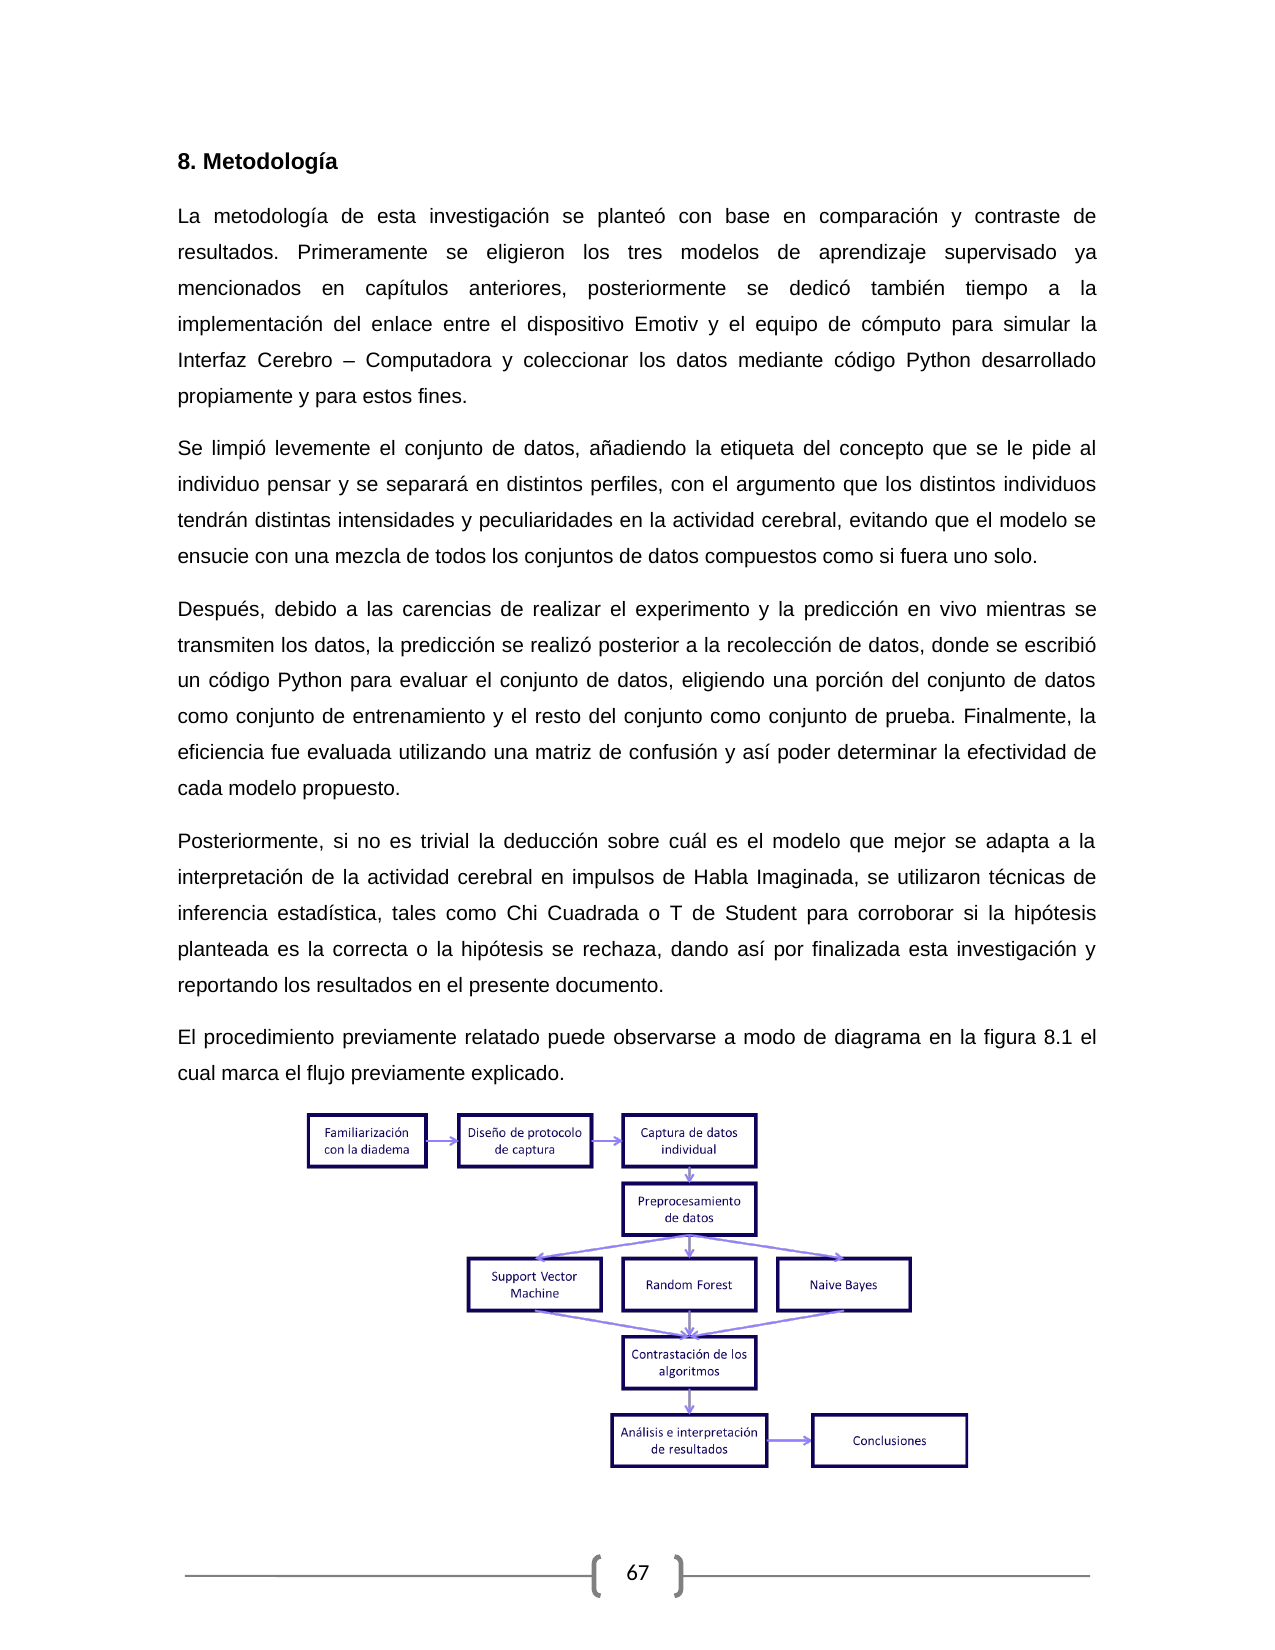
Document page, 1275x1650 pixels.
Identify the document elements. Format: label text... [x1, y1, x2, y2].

text El procedimiento previamente relatado puede observarse a modo de diagrama en la figura 8.1 el cual marca el flujo previamente explicado. [177, 1025, 1098, 1085]
text Se limpió levemente el conjunto de datos, añadiendo la etiqueta del concepto que se le pide al individuo pensar y se separará en distintos perfiles, con el argumento que los distintos individuos tendrán distintas intensidades y peculiaridades en la actividad cerebral, evitando que el modelo se ensucie con una mezcla de todos los conjuntos de datos compuestos como si fuera uno solo. [177, 436, 1098, 568]
text 8. Metodología [177, 148, 1098, 174]
text Posteriormente, si no es trivial la deducción sobre cuál es el modelo que mejor se adapta a la interpretación de la actividad cerebral en impulsos de Habla Imaginada, se utilizaron técnicas de inferencia estadística, tales como Chi Cuadrada o T de Student para corroborar si la hipótesis planteada es la correcta o la hipótesis se rechaza, dando así por finalizada esta investigación y reportando los resultados en el presente documento. [177, 829, 1098, 996]
text La metodología de esta investigación se planteó con base en comparación y contraste de resultados. Primeramente se eligieron los tres modelos de aprendizaje supervisado ya mencionados en capítulos anteriores, posteriormente se dedicó también tiempo a la implementación del enlace entre el dispositivo Emotiv y el equipo de cómputo para simular la Interfaz Cerebro – Computadora y coleccionar los datos mediante código Python desarrollado propiamente y para estos fines. [177, 204, 1098, 407]
text Después, debido a las carencias de realizar el experimento y la predicción en vivo mientras se transmiten los datos, la predicción se realizó posterior a la recolección de datos, donde se escribió un código Python para evaluar el conjunto de datos, eligiendo una porción del conjunto de datos como conjunto de entrenamiento y el resto del conjunto como conjunto de prueba. Finalmente, la eficiencia fue evaluada utilizando una matriz de confusión y así poder determinar la efectividad de cada modelo propuesto. [177, 596, 1098, 800]
picture [306, 1113, 969, 1468]
